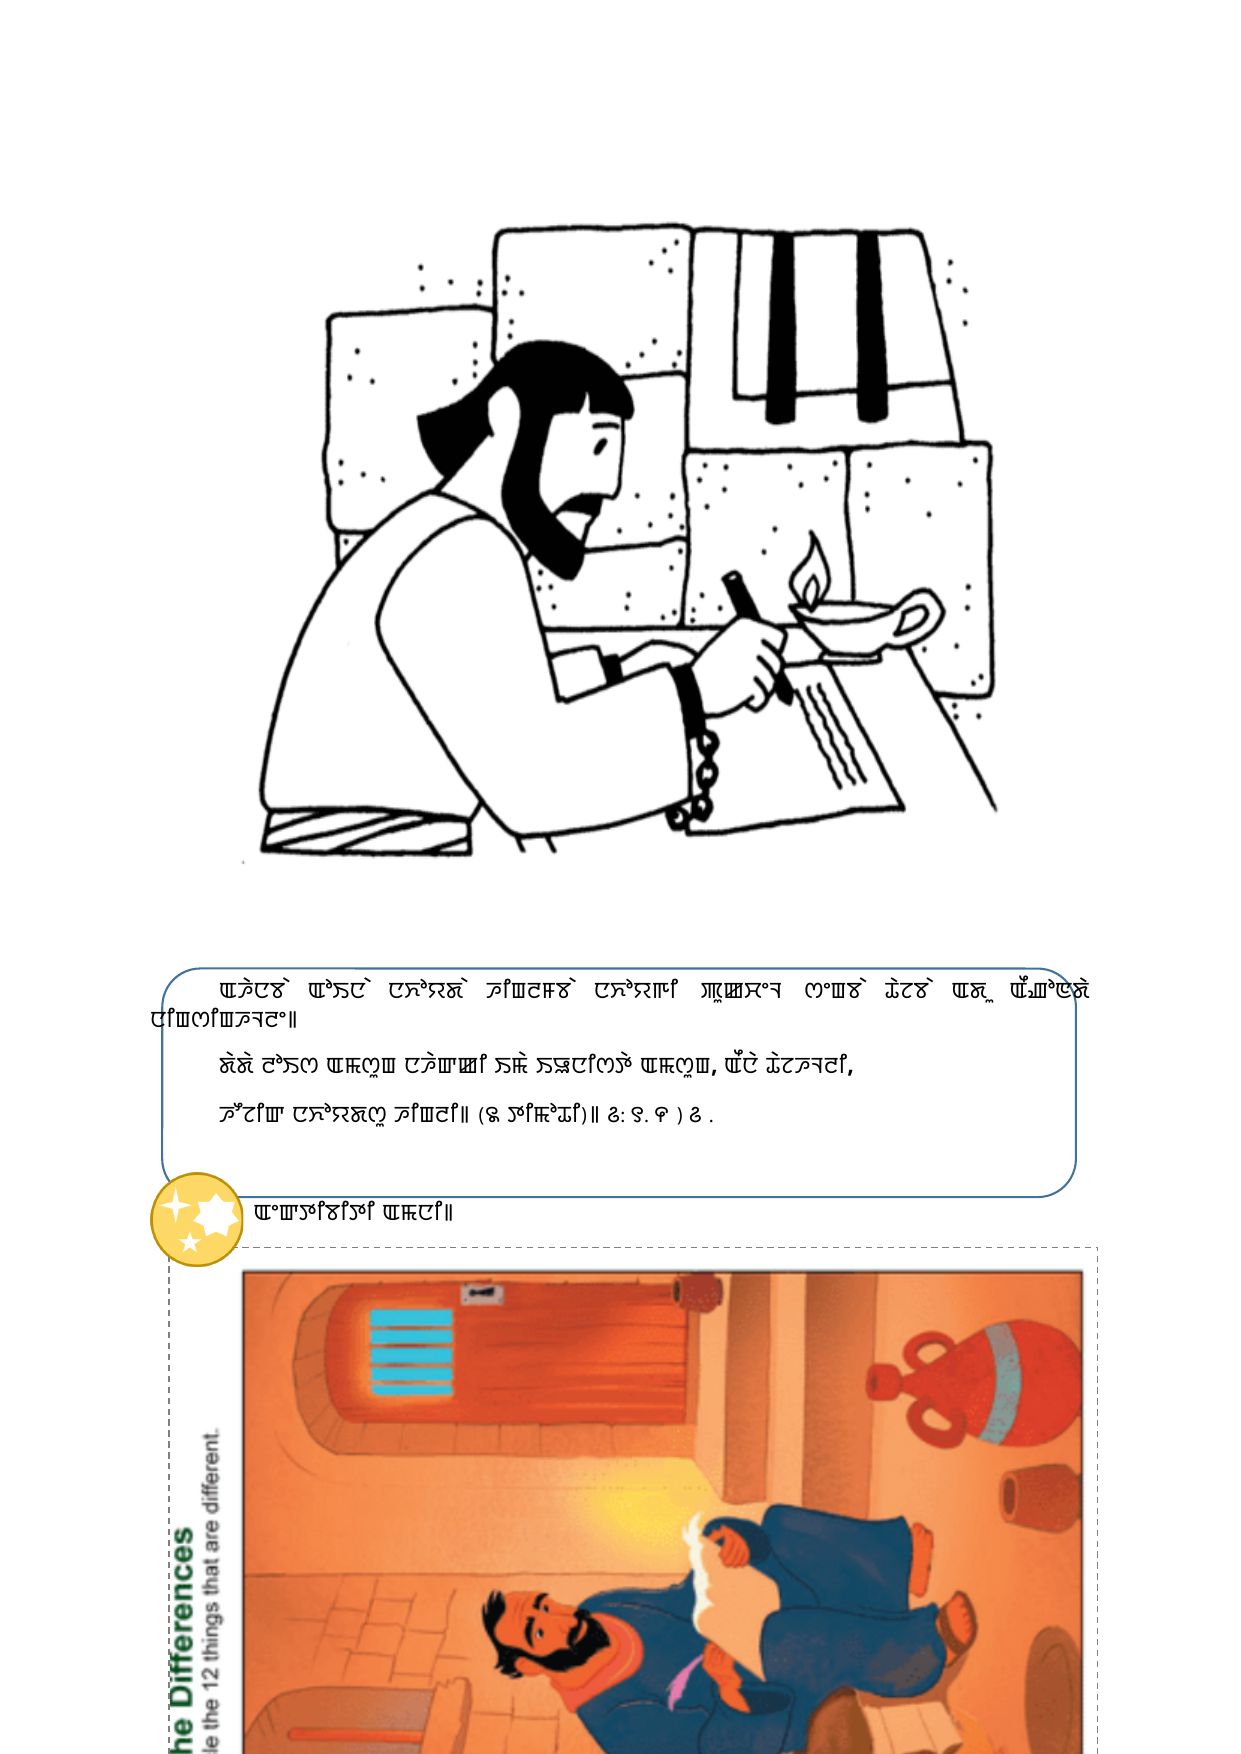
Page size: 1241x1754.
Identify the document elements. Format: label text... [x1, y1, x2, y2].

text ꯑꯦꯛꯇꯤꯕꯤꯇꯤ ꯑꯃꯅꯤ꯫ [244, 1199, 1090, 1226]
text ꯑꯍꯥꯅꯕꯥ ꯑꯣꯏꯅꯥ ꯅꯈꯣꯌꯗꯥ ꯍꯤꯡꯂꯝꯕꯥ ꯅꯈꯣꯌꯒꯤ ꯄꯨꯀꯆꯦꯜ ꯁꯦꯡꯕꯥ ꯊꯥꯖꯕꯥ ꯑꯗꯨ ꯑꯩꯉꯣꯟꯗꯥ ꯅꯤꯡꯁꯤꯡꯍꯜꯂꯦ꯫ [150, 978, 1090, 1033]
text ꯍꯧꯖꯤꯛ ꯅꯈꯣꯌꯗꯁꯨ ꯍꯤꯡꯂꯤ꯫ (꯲ ꯇꯤꯃꯣꯊꯤ)꯫ ꯴: ꯱. ꯵ ) ꯴ . [150, 1101, 1090, 1130]
picture [150, 1172, 1097, 1754]
picture [150, 177, 1123, 886]
text ꯗꯥꯗꯥ ꯂꯣꯏꯁ ꯑꯃꯁꯨꯡ ꯅꯍꯥꯛꯀꯤ ꯏꯃꯥ ꯏꯎꯅꯤꯁꯇꯥ ꯑꯃꯁꯨꯡ, ꯑꯩꯅꯥ ꯊꯥꯖꯍꯜꯂꯤ, [150, 1052, 1090, 1082]
